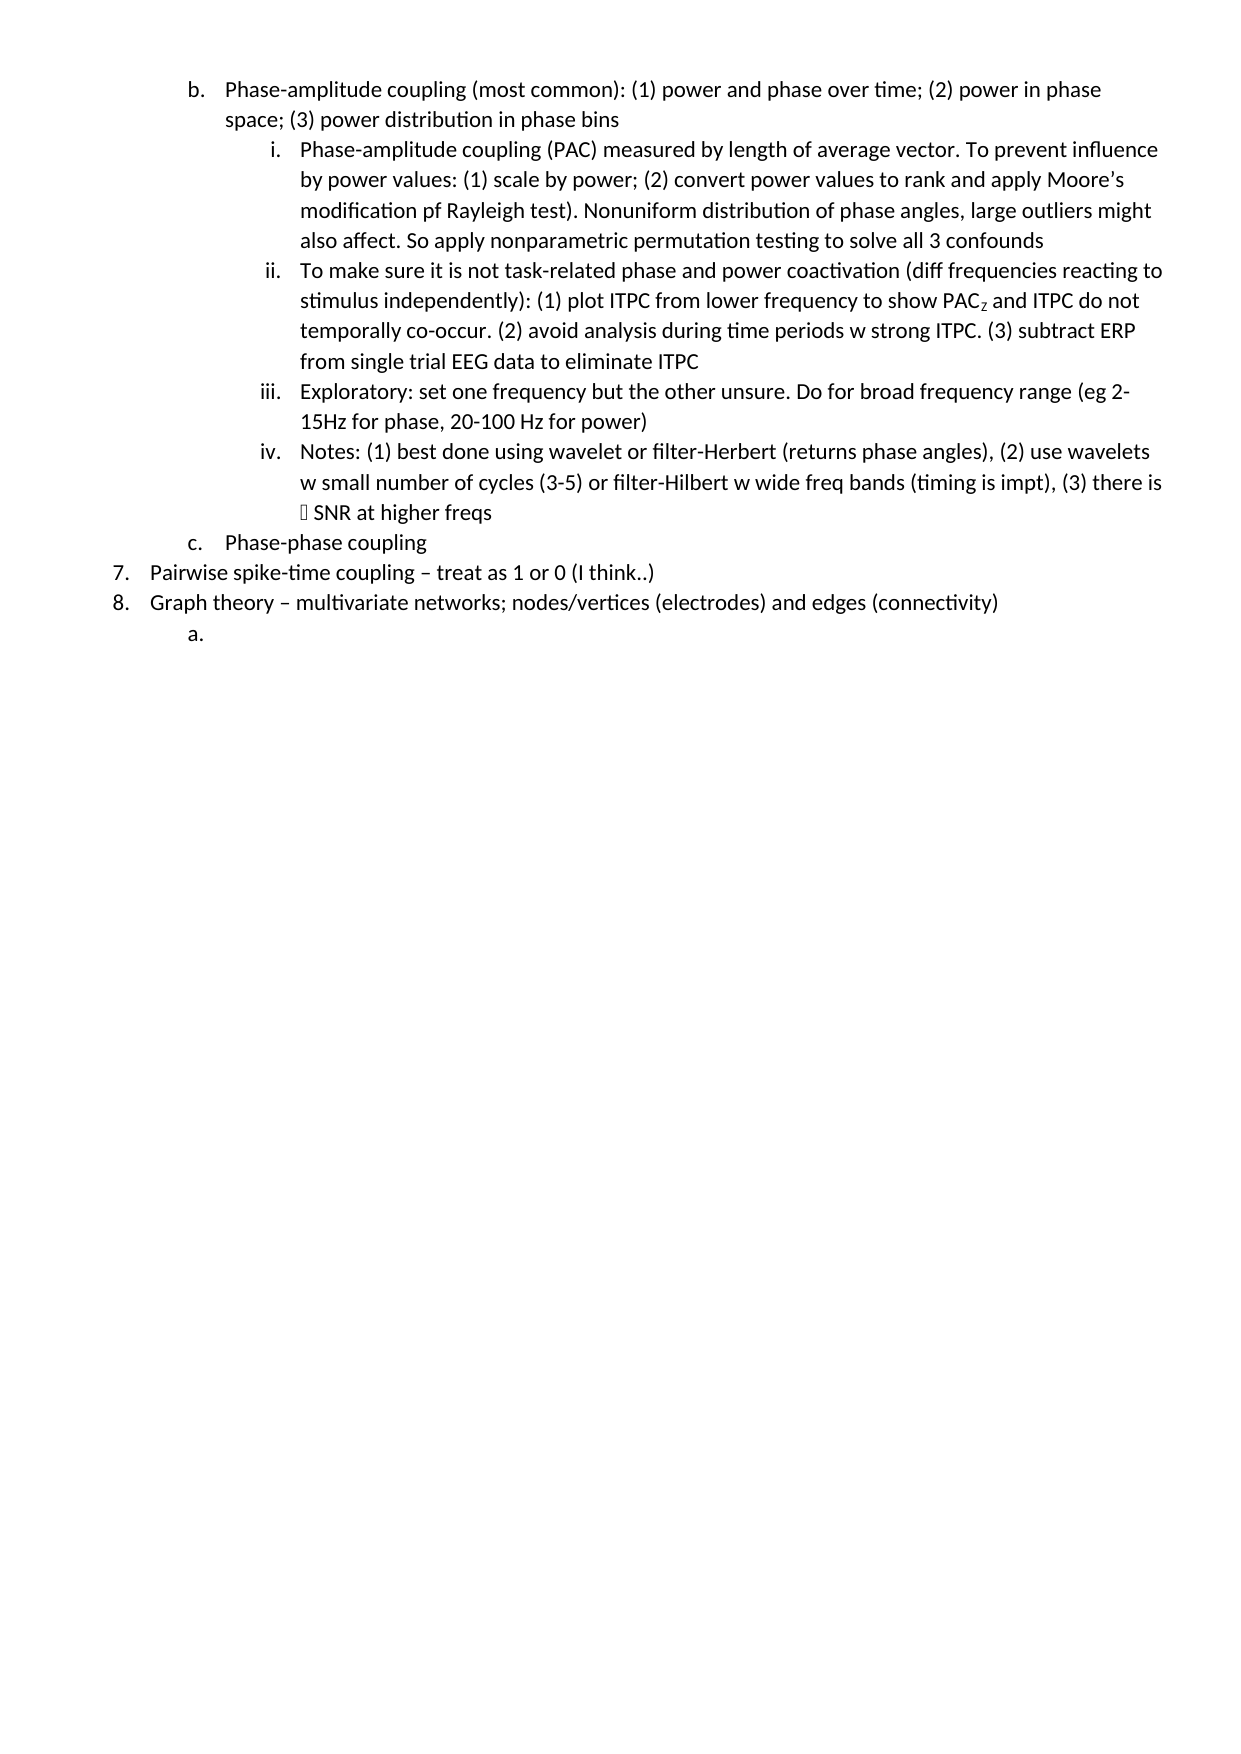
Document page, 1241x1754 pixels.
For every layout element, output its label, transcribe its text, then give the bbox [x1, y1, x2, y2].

list Pairwise spike-time coupling – treat as 1 or 0 (I think..) [112, 558, 1165, 586]
list To make sure it is not task-related phase and power coactivation (diff frequencies reacting to stimulus independently): (1) plot ITPC from lower frequency to show PACZ and ITPC do not temporally co-occur. (2) avoid analysis during time periods w strong ITPC. (3) subtract ERP from single trial EEG data to eliminate ITPC [281, 256, 1165, 375]
list Graph theory – multivariate networks; nodes/vertices (electrodes) and edges (connectivity) [112, 588, 1165, 617]
list Exploratory: set one frequency but the other unsure. Do for broad frequency range (eg 2-15Hz for phase, 20-100 Hz for power) [281, 377, 1165, 435]
list Phase-amplitude coupling (PAC) measured by length of average vector. To prevent influence by power values: (1) scale by power; (2) convert power values to rank and apply Moore’s modification pf Rayleigh test). Nonuniform distribution of phase angles, large outliers might also affect. So apply nonparametric permutation testing to solve all 3 confounds [281, 135, 1165, 254]
list Notes: (1) best done using wavelet or filter-Herbert (returns phase angles), (2) use wavelets w small number of cycles (3-5) or filter-Hilbert w wide freq bands (timing is impt), (3) there is SNR at higher freqs [281, 437, 1165, 526]
list Phase-amplitude coupling (most common): (1) power and phase over time; (2) power in phase space; (3) power distribution in phase bins [187, 75, 1165, 133]
list Phase-phase coupling [187, 528, 1165, 556]
